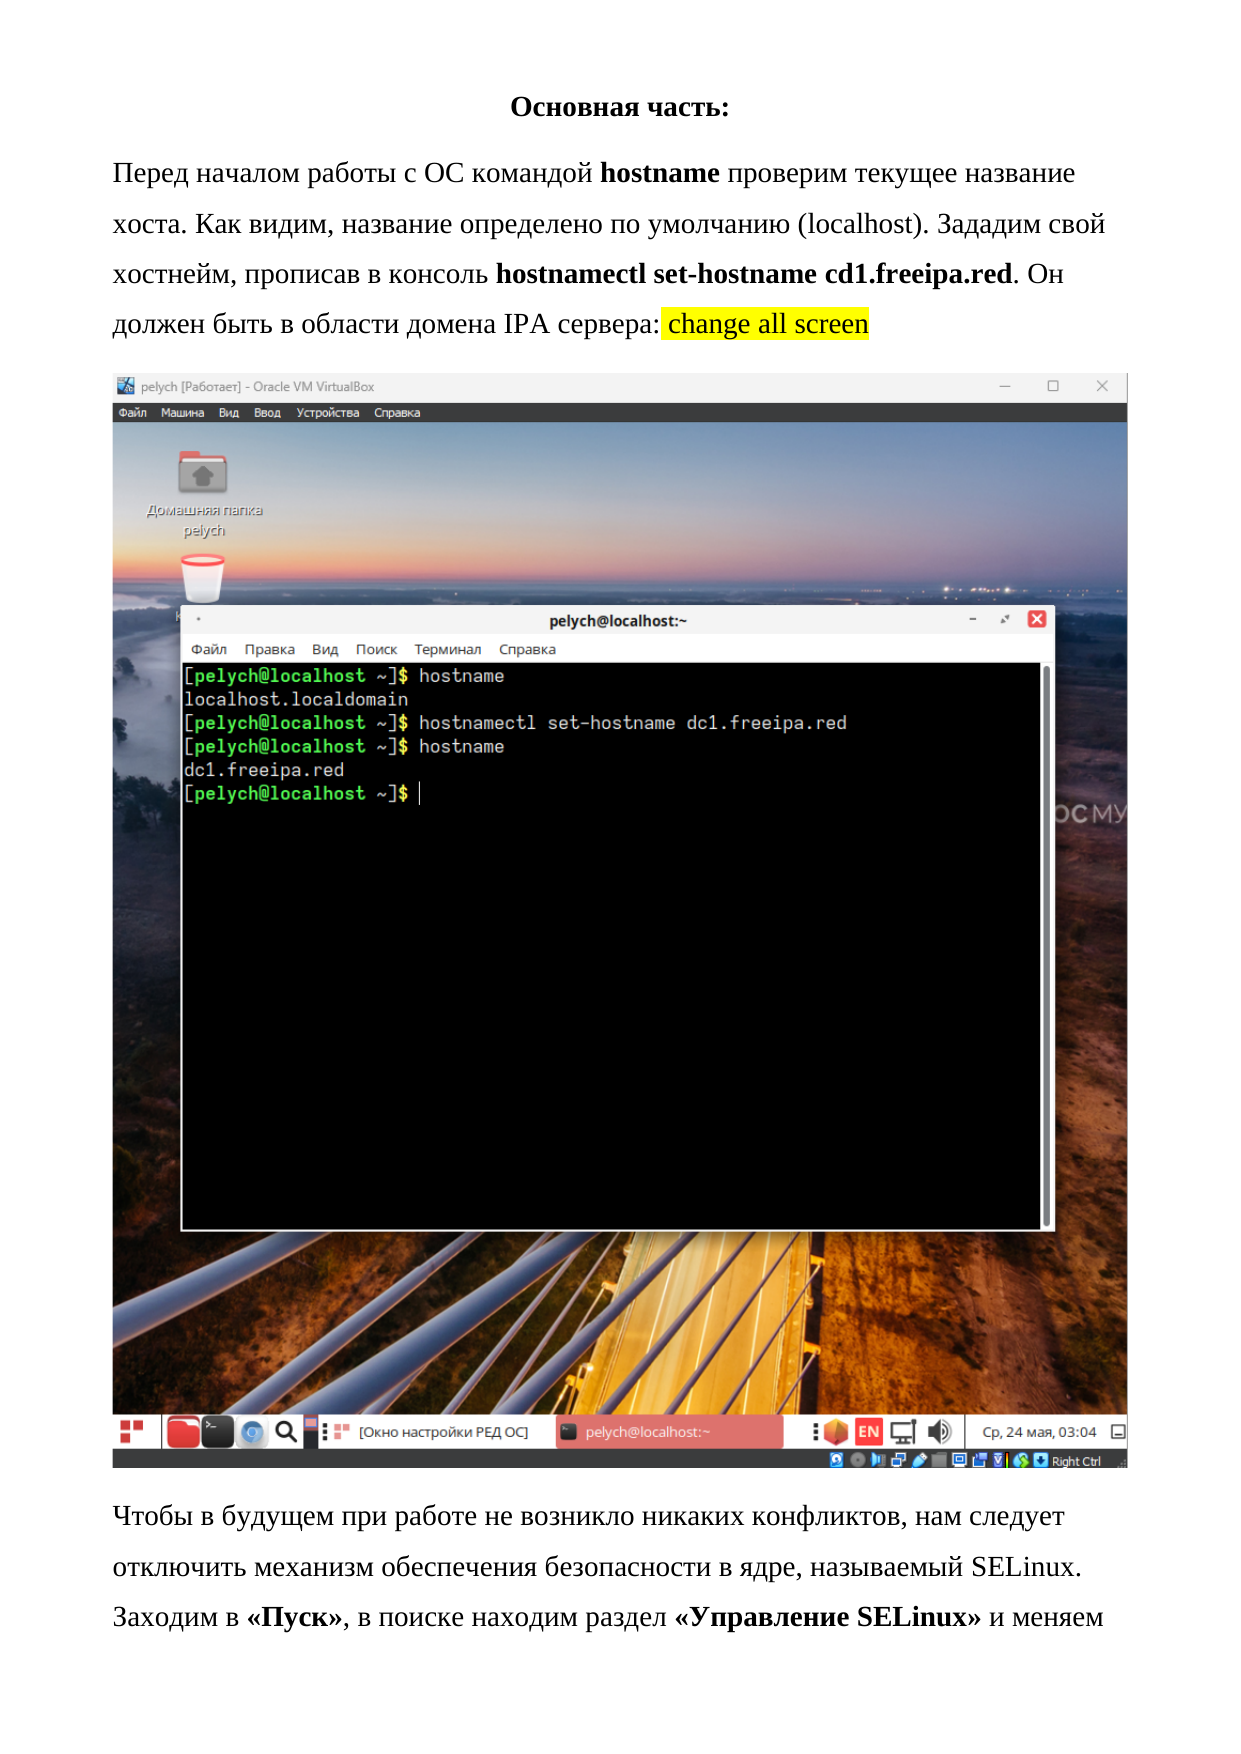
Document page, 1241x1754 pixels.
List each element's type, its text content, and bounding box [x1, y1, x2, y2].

picture [112, 373, 1128, 1468]
text Перед началом работы с ОС командой hostname проверим текущее название хоста. Как видим, название определено по умолчанию (localhost). Зададим свой хостнейм, прописав в консоль hostnamectl set-hostname cd1.freeipa.red. Он должен быть в области домена IPA сервера: change all screen [112, 156, 1128, 340]
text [112, 1498, 1128, 1633]
text Основная часть: [112, 89, 1128, 122]
